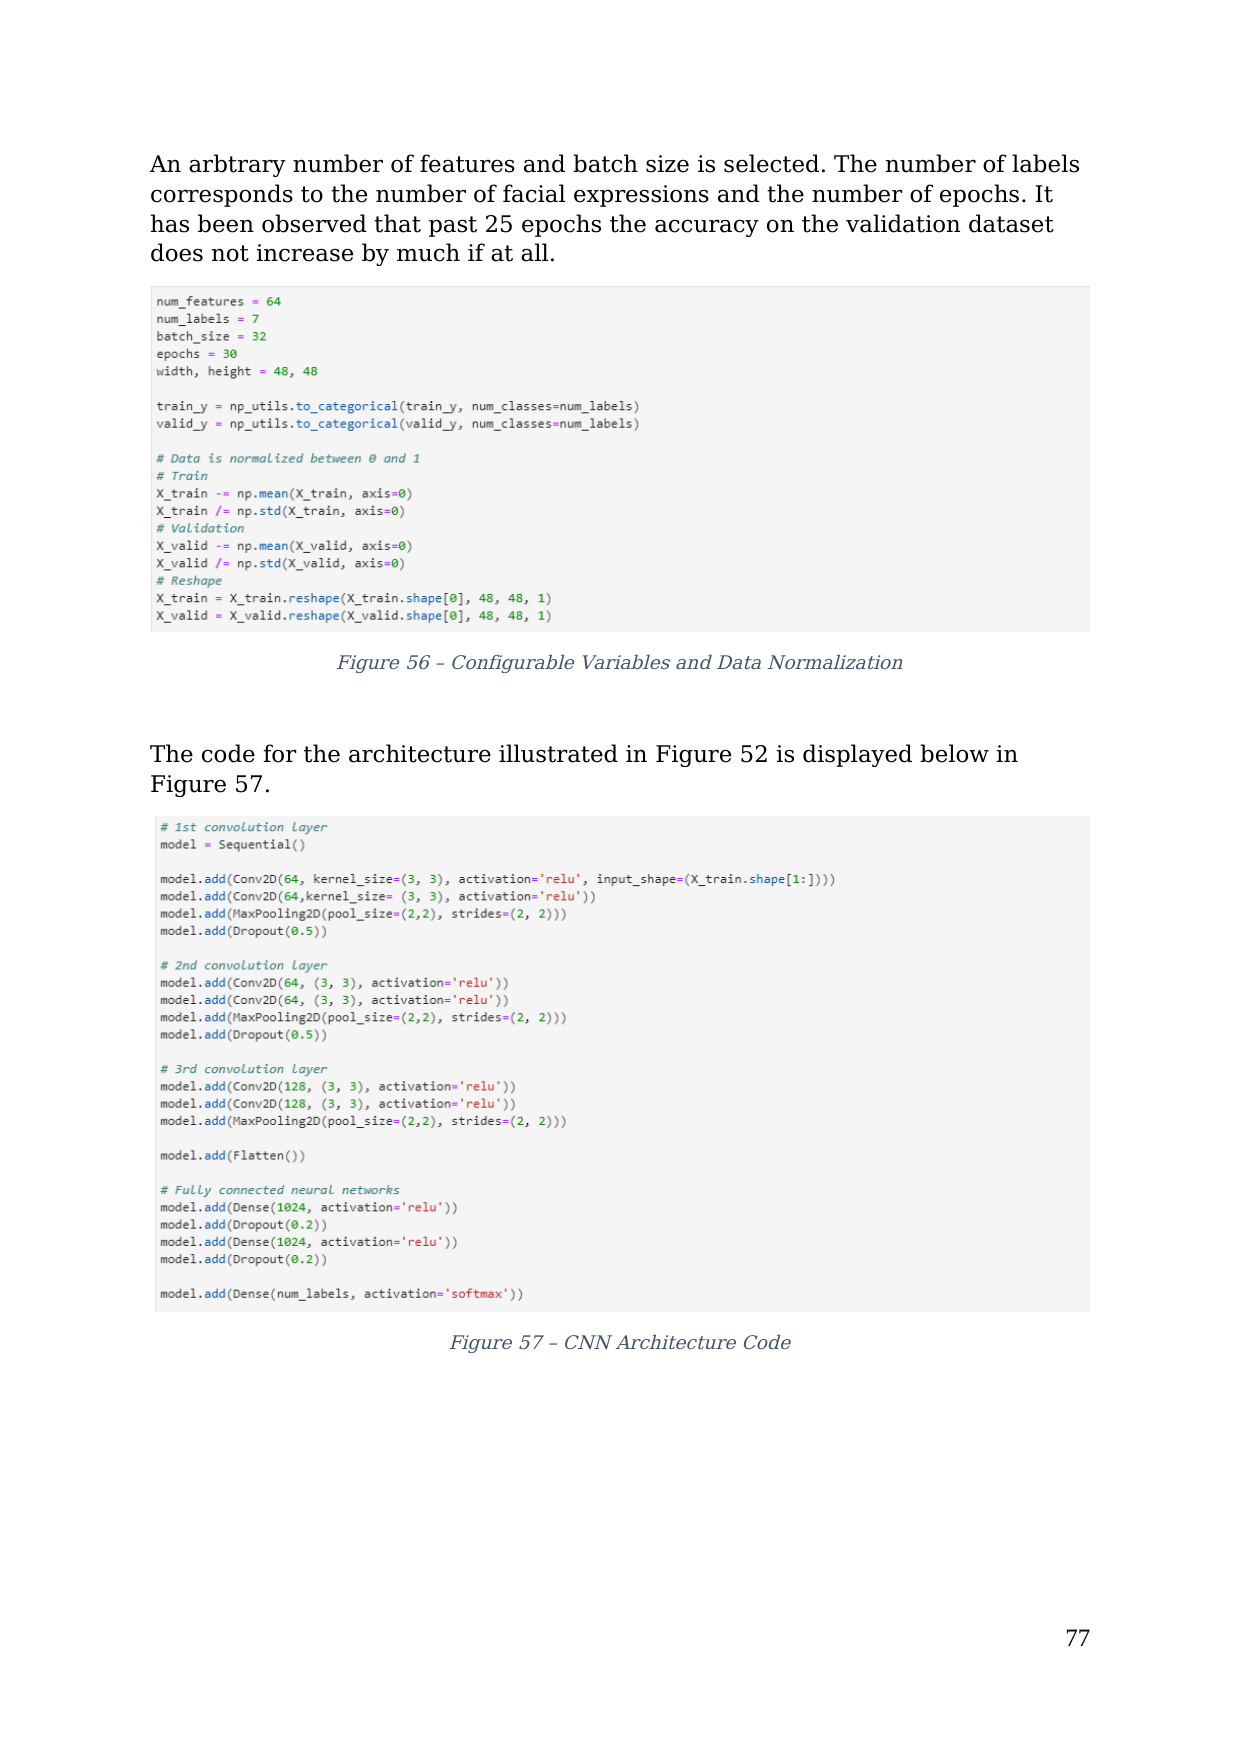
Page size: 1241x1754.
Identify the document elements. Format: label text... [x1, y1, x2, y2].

picture [150, 285, 1091, 632]
text An arbtrary number of features and batch size is selected. The number of labels corresponds to the number of facial expressions and the number of epochs. It has been observed that past 25 epochs the accuracy on the validation dataset does not increase by much if at all. [150, 150, 1090, 267]
text Figure 56 – Configurable Variables and Data Normalization [150, 650, 1090, 673]
picture [150, 816, 1091, 1312]
text The code for the architecture illustrated in Figure 52 is displayed below in Figure 57. [150, 740, 1090, 797]
text Figure 57 – CNN Architecture Code [150, 1331, 1090, 1353]
